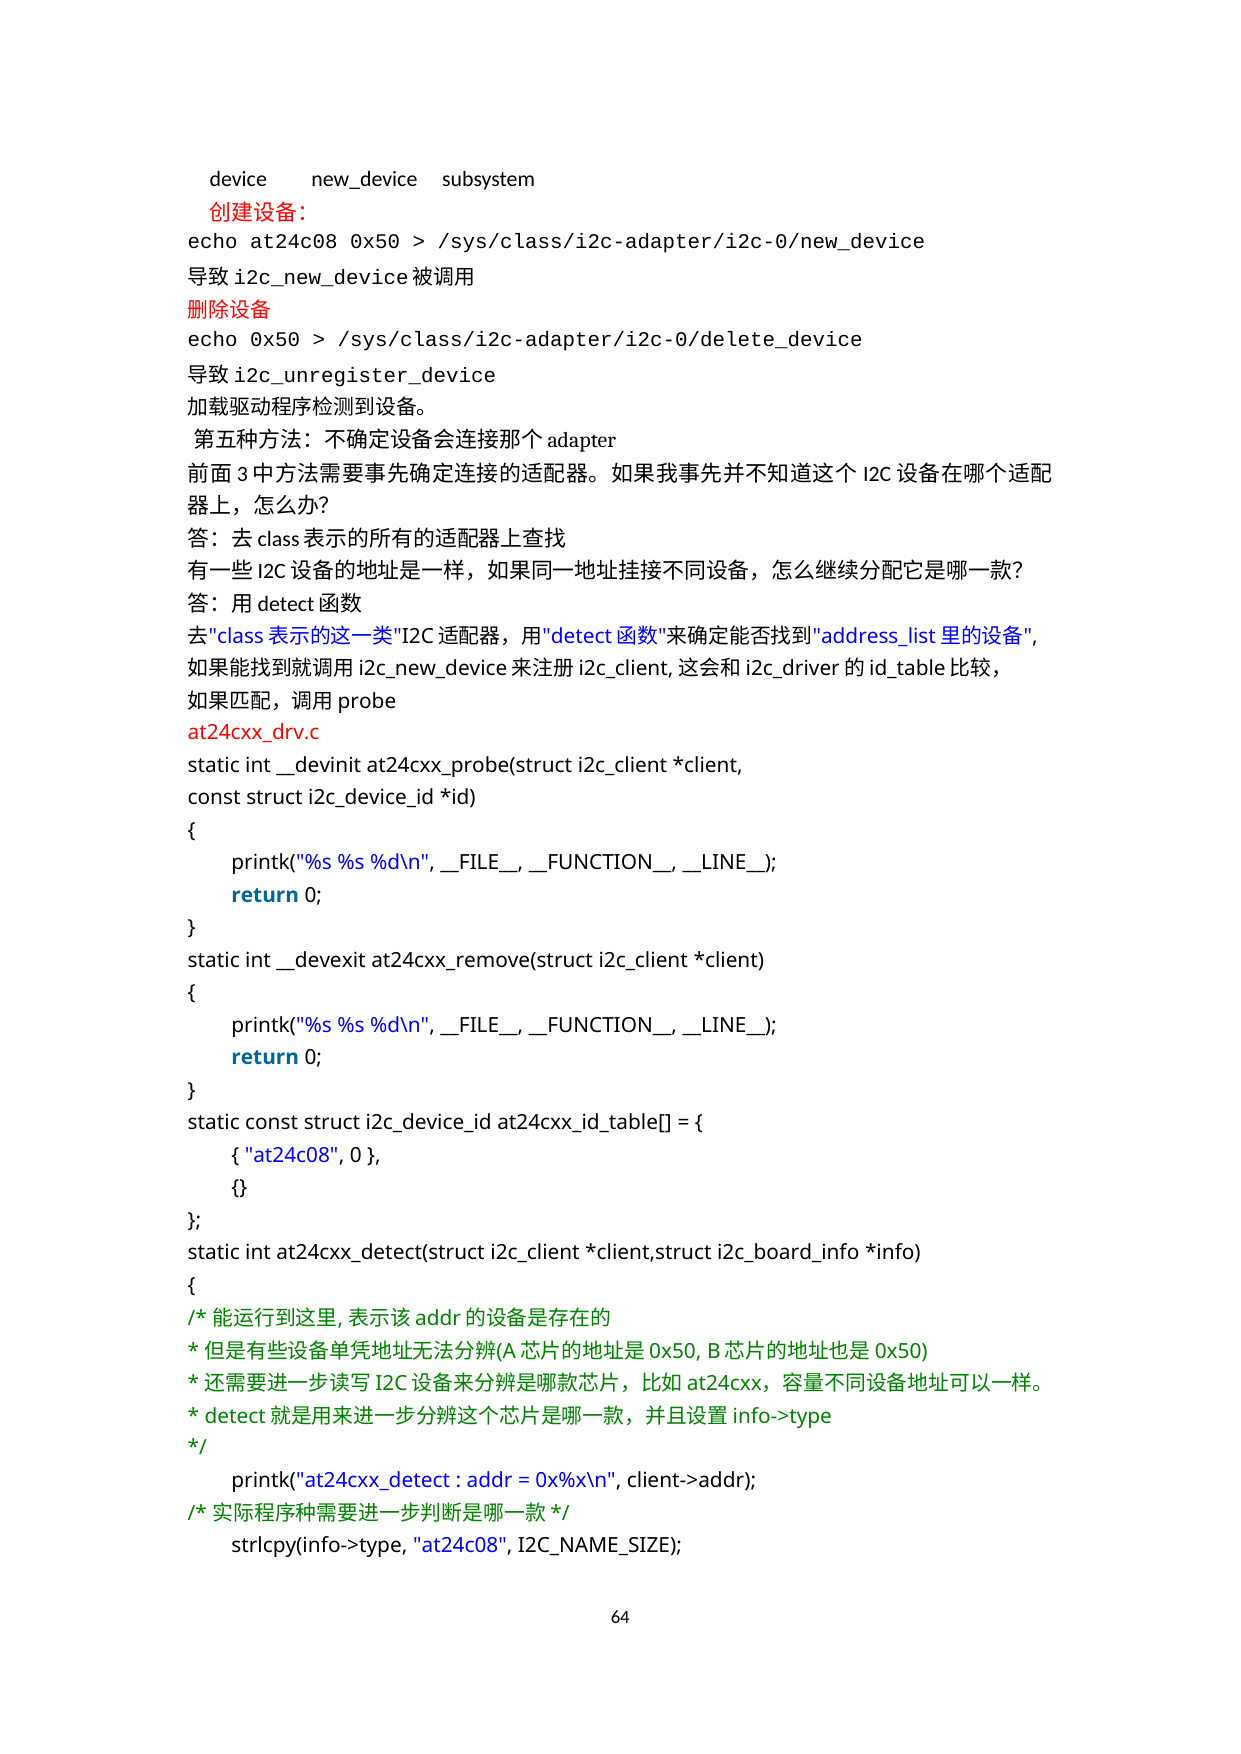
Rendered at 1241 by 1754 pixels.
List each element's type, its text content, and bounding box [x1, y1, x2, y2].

text static const struct i2c_device_id at24cxx_id_table[] = { [187, 1106, 1053, 1138]
text 如果匹配，调用probe [187, 683, 1053, 716]
text at24cxx_drv.c [187, 716, 1053, 748]
text printk("%s %s %d\n", __FILE__, __FUNCTION__, __LINE__); [187, 1008, 1053, 1041]
text 有一些I2C设备的地址是一样，如果同一地址挂接不同设备，怎么继续分配它是哪一款？ [187, 553, 1053, 586]
text { [187, 1268, 1053, 1301]
text const struct i2c_device_id *id) [187, 781, 1053, 813]
text 去"class表示的这一类"I2C适配器，用"detect函数"来确定能否找到"address_list里的设备", [187, 618, 1053, 651]
text printk("%s %s %d\n", __FILE__, __FUNCTION__, __LINE__); [187, 846, 1053, 878]
text 导致i2c_new_device被调用 [187, 259, 1053, 292]
text 导致i2c_unregister_device [187, 357, 1053, 389]
text printk("at24cxx_detect : addr = 0x%x\n", client->addr); [187, 1463, 1053, 1496]
text * detect就是用来进一步分辨这个芯片是哪一款，并且设置info->type [187, 1398, 1053, 1431]
text */ [187, 1431, 1053, 1463]
text { [187, 976, 1053, 1008]
text 答：用detect函数 [187, 586, 1053, 618]
text return 0; [187, 1041, 1053, 1073]
text { "at24c08", 0 }, [187, 1138, 1053, 1171]
subtitle 第五种方法：不确定设备会连接那个adapter [187, 422, 1053, 454]
text device new_device subsystem [209, 162, 1053, 194]
text return 0; [187, 878, 1053, 911]
text 前面3中方法需要事先确定连接的适配器。如果我事先并不知道这个I2C设备在哪个适配器上，怎么办？ [187, 456, 1053, 521]
text echo 0x50 > /sys/class/i2c-adapter/i2c-0/delete_device [187, 324, 1053, 357]
text /* 实际程序种需要进一步判断是哪一款 */ [187, 1496, 1053, 1528]
text 删除设备 [187, 292, 1053, 324]
text } [187, 911, 1053, 943]
text 如果能找到就调用i2c_new_device来注册i2c_client, 这会和i2c_driver的id_table比较， [187, 651, 1053, 683]
text } [187, 1073, 1053, 1106]
text /* 能运行到这里, 表示该addr的设备是存在的 [187, 1301, 1053, 1333]
text static int __devexit at24cxx_remove(struct i2c_client *client) [187, 943, 1053, 976]
text static int at24cxx_detect(struct i2c_client *client,struct i2c_board_info *info) [187, 1236, 1053, 1268]
text 答：去class表示的所有的适配器上查找 [187, 521, 1053, 553]
text static int __devinit at24cxx_probe(struct i2c_client *client, [187, 748, 1053, 781]
text strlcpy(info->type, "at24c08", I2C_NAME_SIZE); [187, 1528, 1053, 1561]
text * 但是有些设备单凭地址无法分辨(A芯片的地址是0x50, B芯片的地址也是0x50) [187, 1333, 1053, 1366]
text 加载驱动程序检测到设备。 [187, 389, 1053, 422]
text echo at24c08 0x50 > /sys/class/i2c-adapter/i2c-0/new_device [187, 227, 1053, 259]
text * 还需要进一步读写I2C设备来分辨是哪款芯片，比如at24cxx，容量不同设备地址可以一样。 [187, 1366, 1053, 1398]
text {} [187, 1171, 1053, 1203]
text 创建设备： [209, 194, 1053, 227]
text { [187, 813, 1053, 846]
text }; [187, 1203, 1053, 1236]
